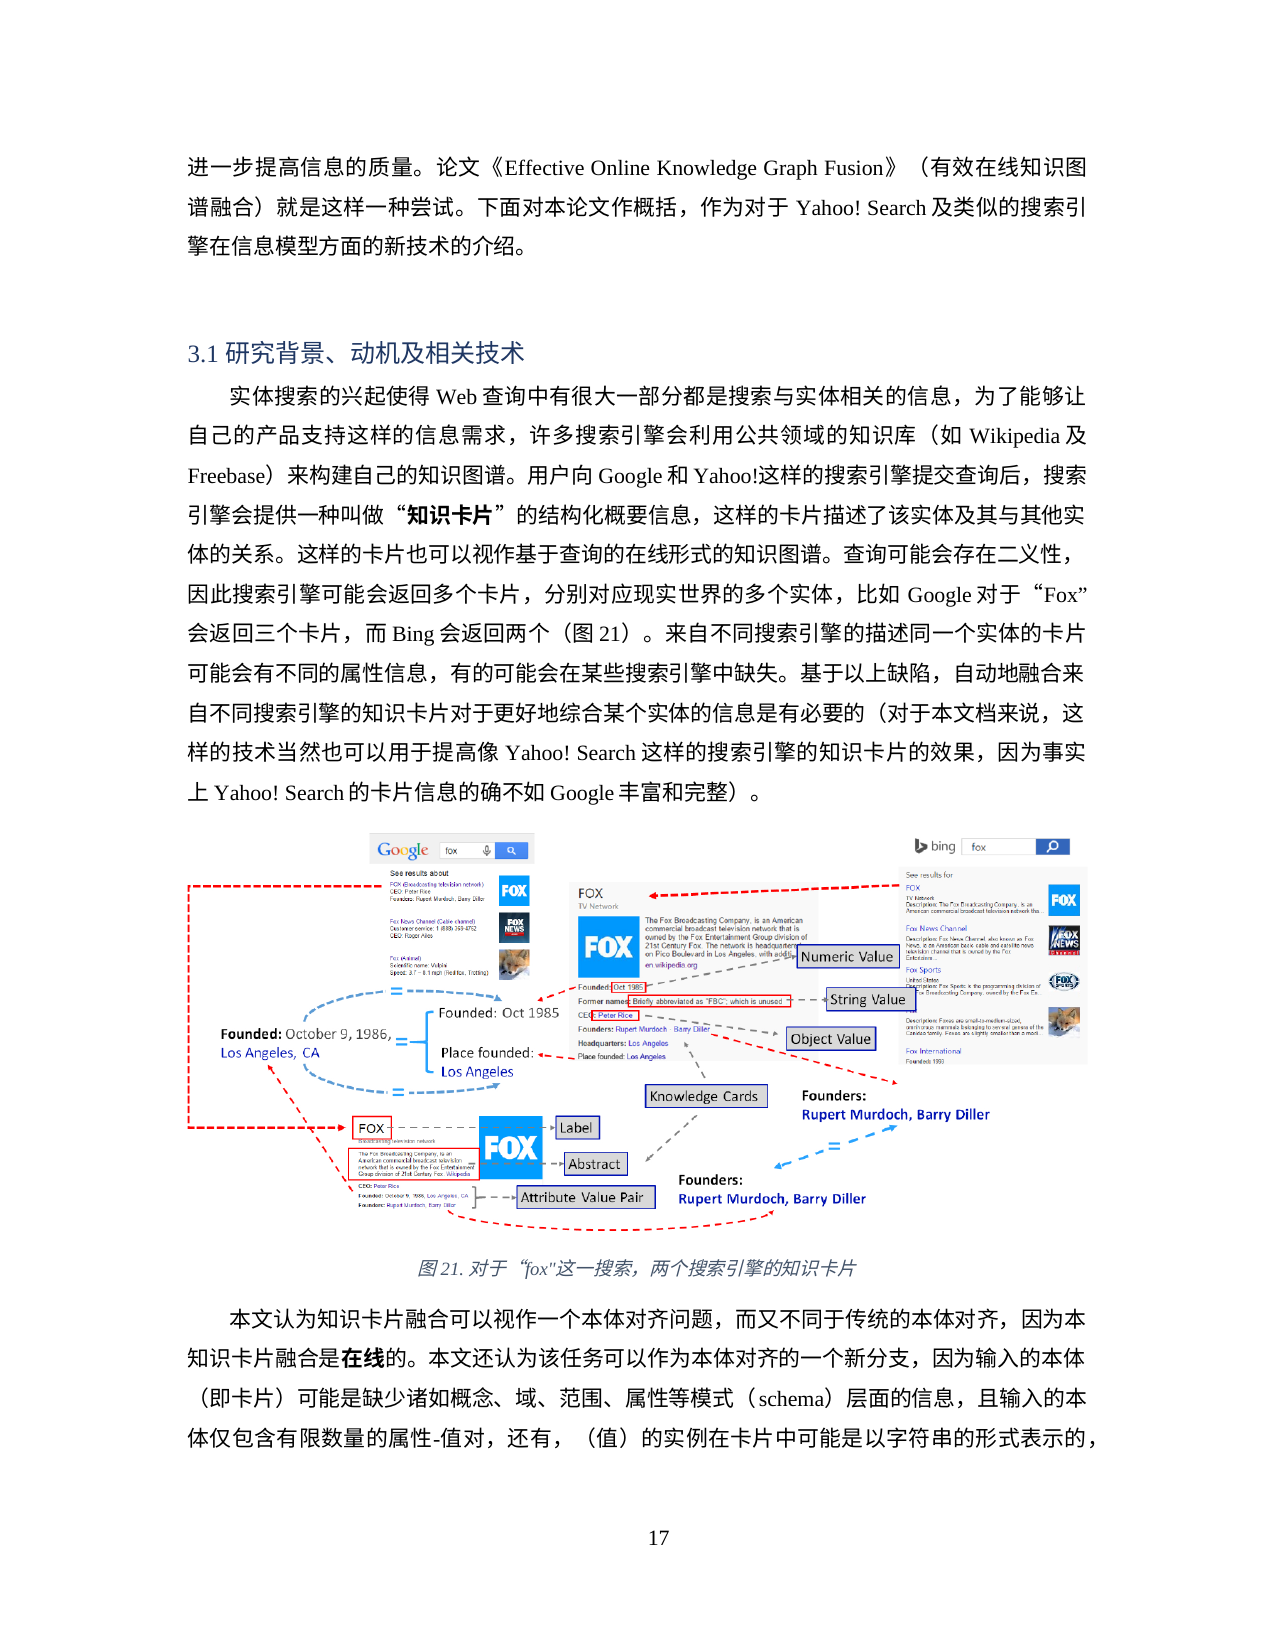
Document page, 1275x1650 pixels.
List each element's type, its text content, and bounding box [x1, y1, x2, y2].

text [187, 150, 1087, 261]
subtitle 3.1 研究背景、动机及相关技术 [187, 333, 1087, 370]
text 实体搜索的兴起使得Web查询中有很大一部分都是搜索与实体相关的信息，为了能够让自己的产品支持这样的信息需求，许多搜索引擎会利用公共领域的知识库（如Wikipedia及Freebase）来构建自己的知识图谱。用户向Google和Yahoo!这样的搜索引擎提交查询后，搜索引擎会提供一种叫做“知识卡片”的结构化概要信息，这样的卡片描述了该实体及其与其他实体的关系。这样的卡片也可以视作基于查询的在线形式的知识图谱。查询可能会存在二义性，因此搜索引擎可能会返回多个卡片，分别对应现实世界的多个实体，比如Google对于“Fox”会返回三个卡片，而Bing会返回两个（图21）。来自不同搜索引擎的描述同一个实体的卡片可能会有不同的属性信息，有的可能会在某些搜索引擎中缺失。基于以上缺陷，自动地融合来自不同搜索引擎的知识卡片对于更好地综合某个实体的信息是有必要的（对于本文档来说，这样的技术当然也可以用于提高像Yahoo! Search这样的搜索引擎的知识卡片的效果，因为事实上Yahoo! Search的卡片信息的确不如Google丰富和完整）。 [187, 379, 1087, 806]
picture [187, 831, 1088, 1231]
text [187, 1302, 1087, 1452]
text 图 21. 对于“fox"这一搜索，两个搜索引擎的知识卡片 [187, 1254, 1087, 1281]
